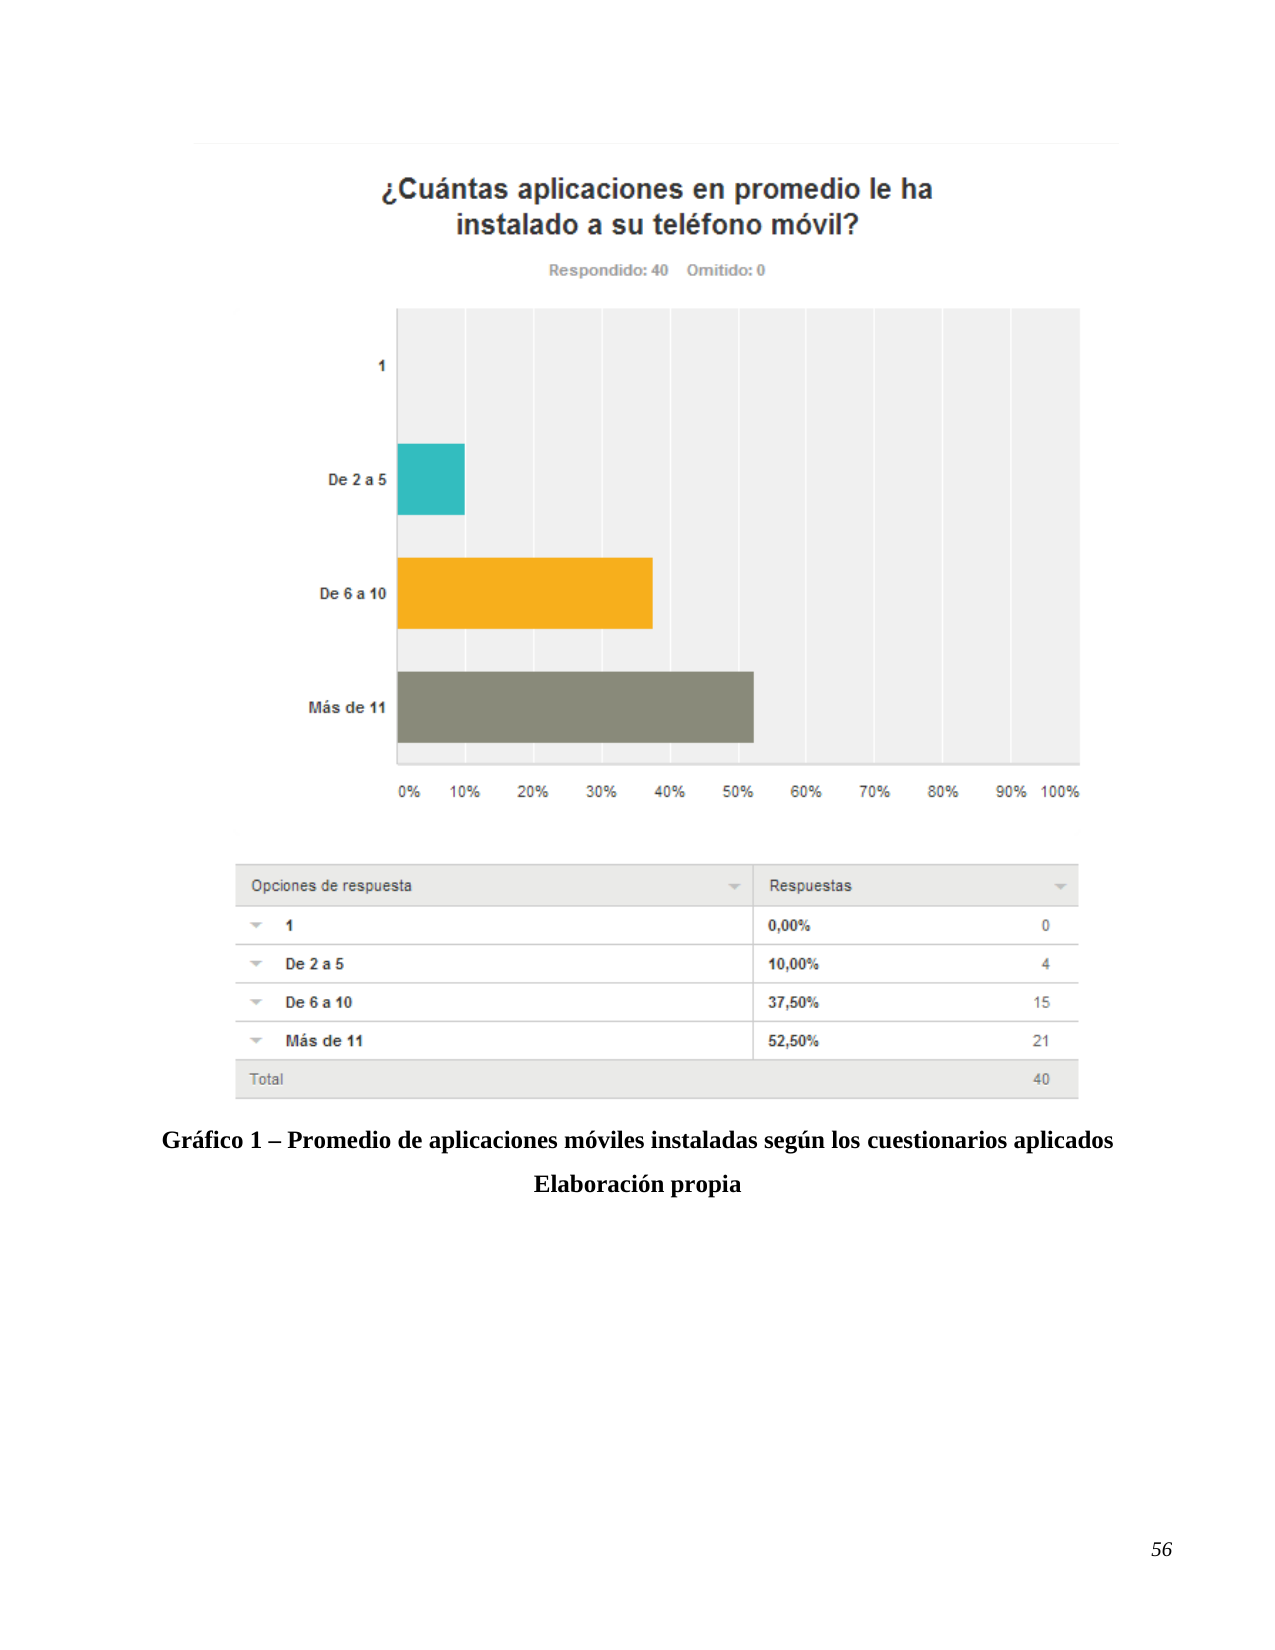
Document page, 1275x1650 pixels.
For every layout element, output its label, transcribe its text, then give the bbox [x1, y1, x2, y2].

picture [193, 143, 1119, 1112]
text Elaboración propia [103, 1169, 1172, 1197]
